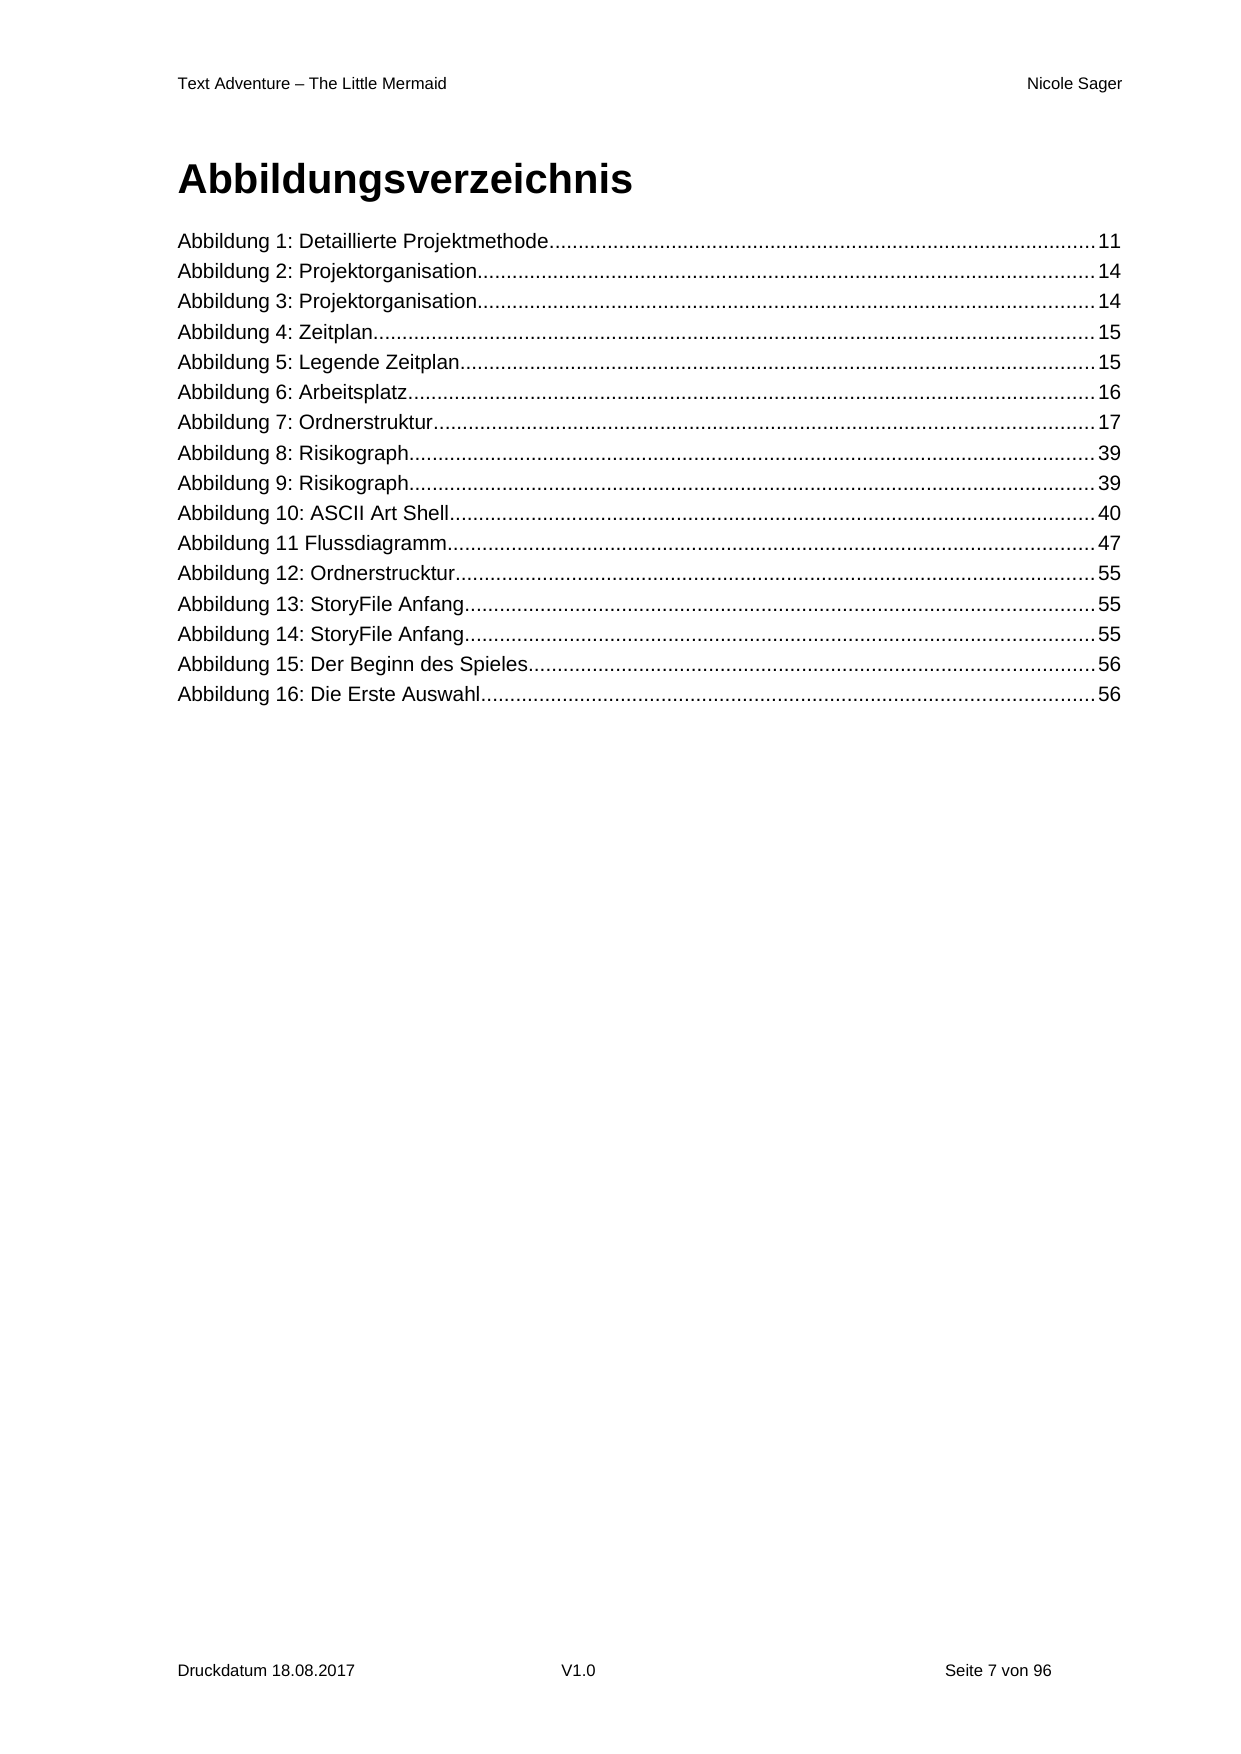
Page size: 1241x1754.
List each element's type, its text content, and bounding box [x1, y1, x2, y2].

text Abbildung 1: Detaillierte Projektmethode 11 [177, 229, 1122, 253]
text Abbildung 11 Flussdiagramm 47 [177, 531, 1122, 555]
text Abbildung 8: Risikograph 39 [177, 440, 1122, 464]
text Abbildung 4: Zeitplan 15 [177, 319, 1122, 343]
text Abbildung 6: Arbeitsplatz 16 [177, 380, 1122, 404]
text Abbildung 15: Der Beginn des Spieles 56 [177, 652, 1122, 676]
text Abbildung 16: Die Erste Auswahl 56 [177, 682, 1122, 706]
text Abbildung 3: Projektorganisation 14 [177, 289, 1122, 313]
text Abbildung 12: Ordnerstrucktur 55 [177, 561, 1122, 585]
text Abbildung 7: Ordnerstruktur 17 [177, 410, 1122, 434]
text Abbildung 10: ASCII Art Shell 40 [177, 501, 1122, 525]
text Abbildung 5: Legende Zeitplan 15 [177, 350, 1122, 374]
text Abbildung 2: Projektorganisation 14 [177, 259, 1122, 283]
text Abbildungsverzeichnis [177, 154, 1122, 202]
text Abbildung 14: StoryFile Anfang 55 [177, 622, 1122, 646]
text Abbildung 13: StoryFile Anfang 55 [177, 591, 1122, 615]
text Abbildung 9: Risikograph 39 [177, 471, 1122, 494]
